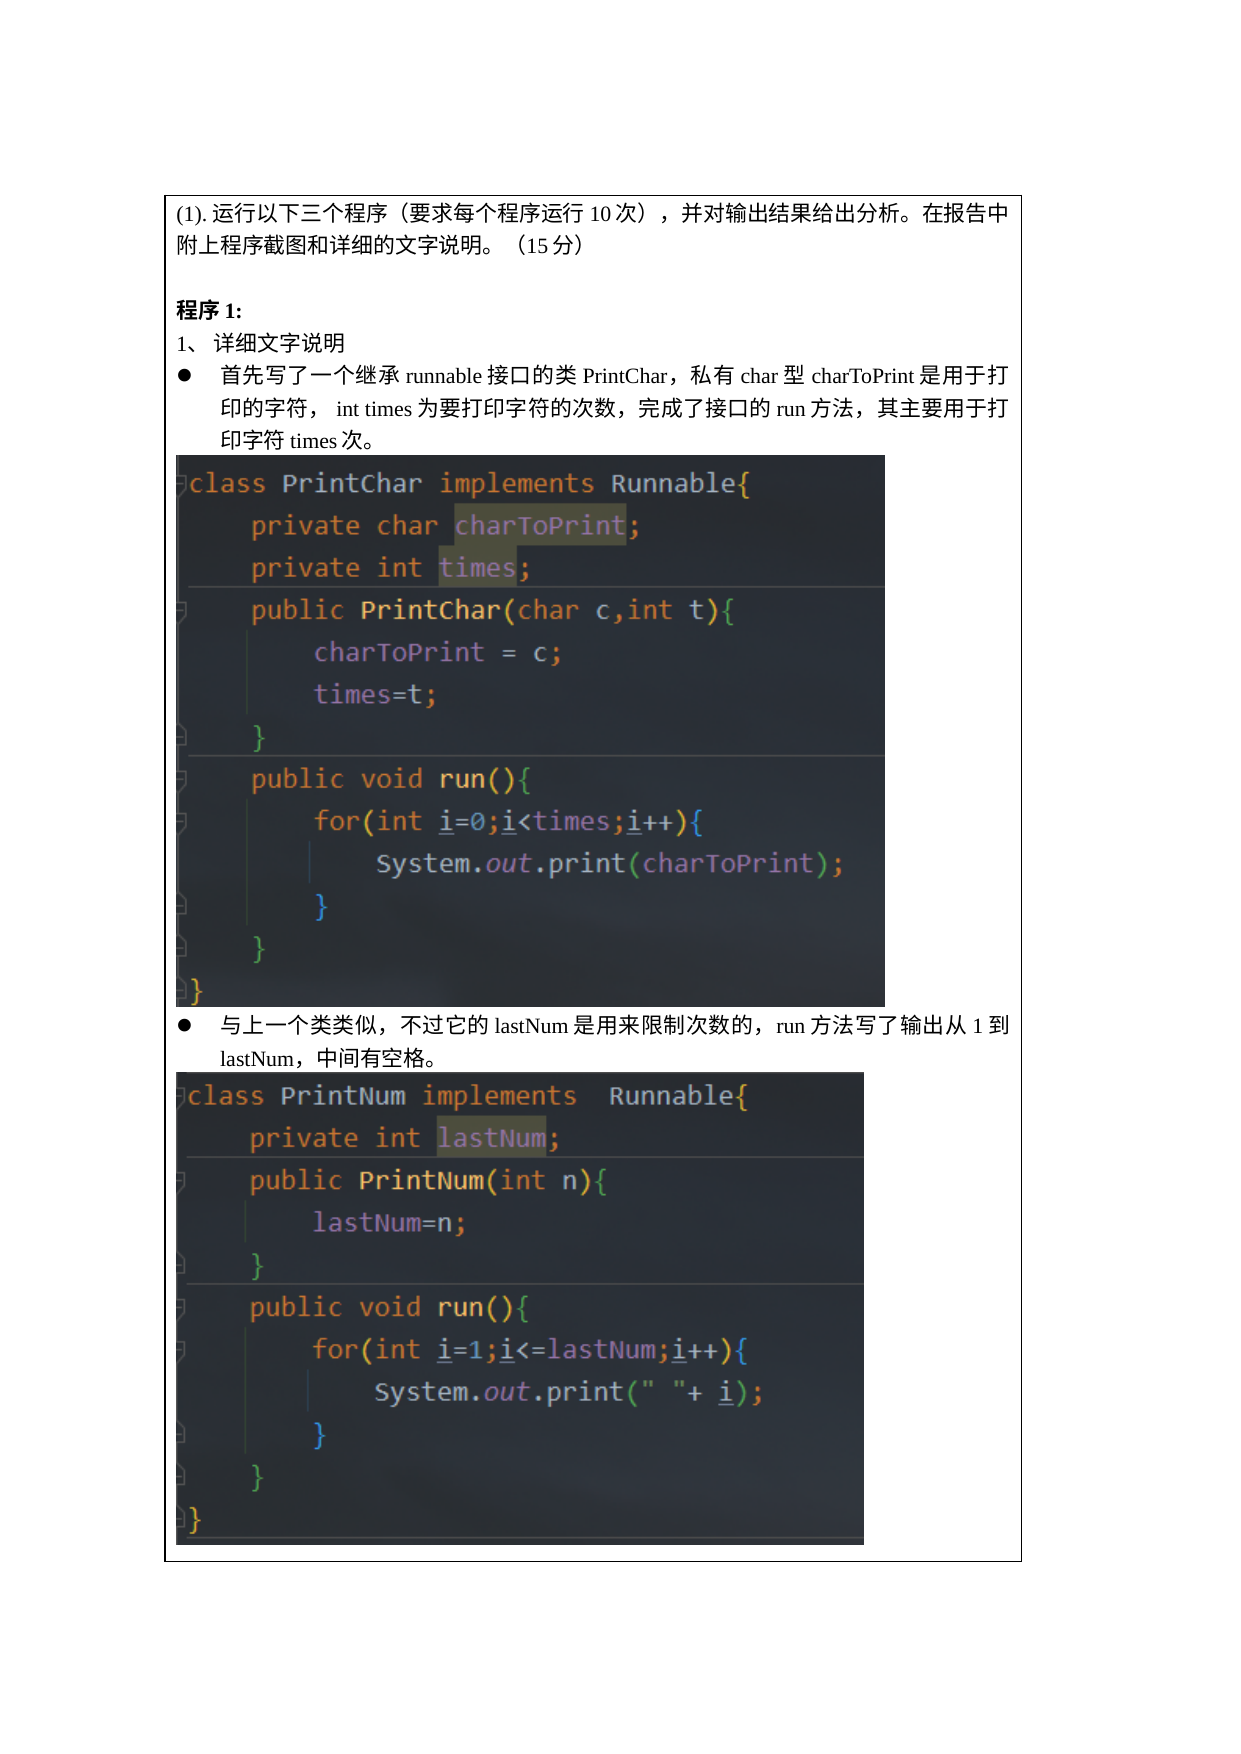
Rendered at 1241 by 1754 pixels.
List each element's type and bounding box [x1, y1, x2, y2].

picture [176, 1072, 864, 1545]
picture [176, 455, 885, 1007]
table_header [166, 196, 1021, 1561]
